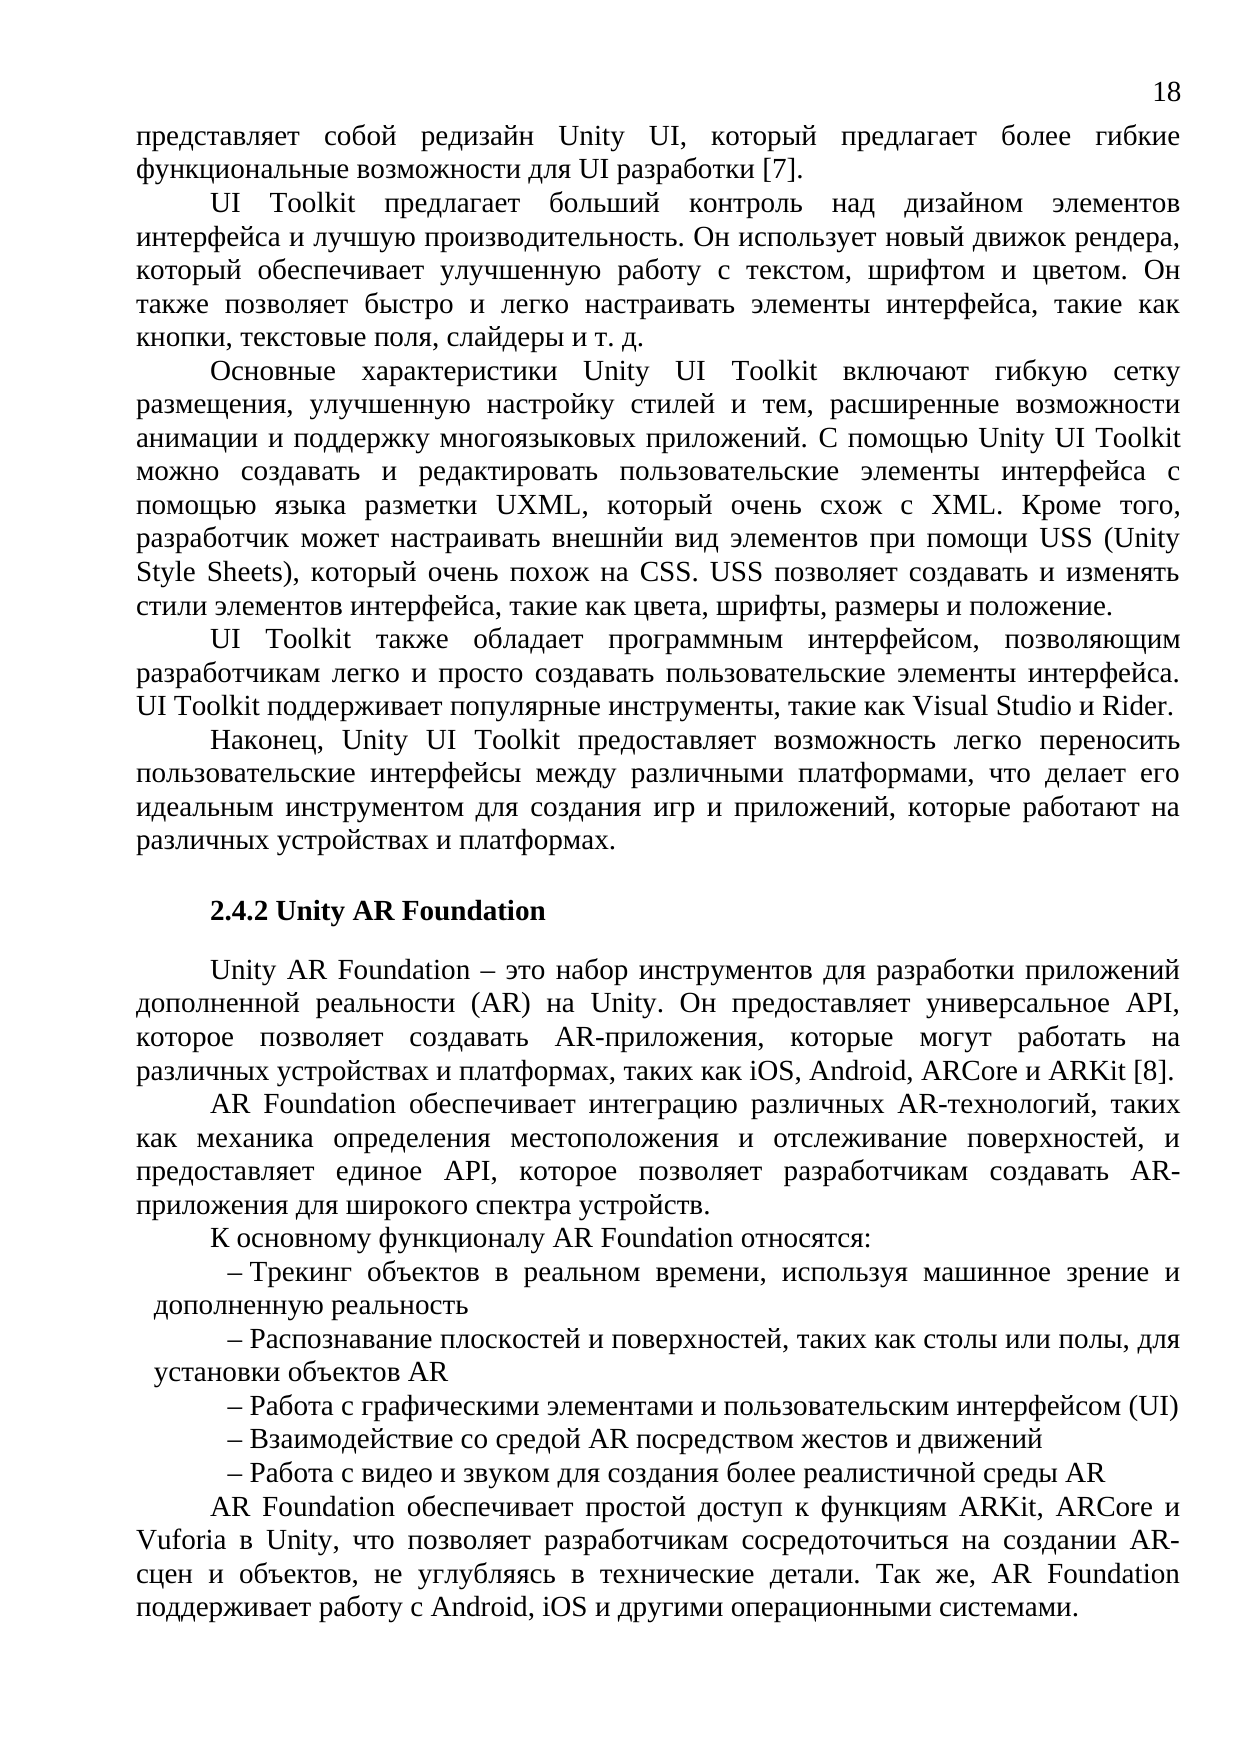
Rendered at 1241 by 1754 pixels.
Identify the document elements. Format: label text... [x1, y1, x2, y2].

list Трекинг объектов в реальном времени, используя машинное зрение и дополненную реальность [153, 1254, 1181, 1321]
list Работа с графическими элементами и пользовательским интерфейсом (UI) [153, 1388, 1181, 1422]
text Наконец, Unity UI Toolkit предоставляет возможность легко переносить пользовательские интерфейсы между различными платформами, что делает его идеальным инструментом для создания игр и приложений, которые работают на различных устройствах и платформах. [136, 722, 1181, 856]
text Unity AR Foundation – это набор инструментов для разработки приложений дополненной реальности (AR) на Unity. Он предоставляет универсальное API, которое позволяет создавать AR-приложения, которые могут работать на различных устройствах и платформах, таких как iOS, Android, ARCore и ARKit [8]. [136, 952, 1181, 1086]
text Основные характеристики Unity UI Toolkit включают гибкую сетку размещения, улучшенную настройку стилей и тем, расширенные возможности анимации и поддержку многоязыковых приложений. С помощью Unity UI Toolkit можно создавать и редактировать пользовательские элементы интерфейса с помощью языка разметки UXML, который очень схож с XML. Кроме того, разработчик может настраивать внешнйи вид элементов при помощи USS (Unity Style Sheets), который очень похож на CSS. USS позволяет создавать и изменять стили элементов интерфейса, такие как цвета, шрифты, размеры и положение. [136, 353, 1181, 621]
text К основному функционалу AR Foundation относятся: [136, 1220, 1181, 1254]
text AR Foundation обеспечивает интеграцию различных AR-технологий, таких как механика определения местоположения и отслеживание поверхностей, и предоставляет единое API, которое позволяет разработчикам создавать AR-приложения для широкого спектра устройств. [136, 1086, 1181, 1220]
list Распознавание плоскостей и поверхностей, таких как столы или полы, для установки объектов AR [153, 1321, 1181, 1388]
subtitle 2.4.2 Unity AR Foundation [136, 893, 1181, 927]
text AR Foundation обеспечивает простой доступ к функциям ARKit, ARCore и Vuforia в Unity, что позволяет разработчикам сосредоточиться на создании AR-сцен и объектов, не углубляясь в технические детали. Так же, AR Foundation поддерживает работу с Android, iOS и другими операционными системами. [136, 1489, 1181, 1623]
text UI Toolkit предлагает больший контроль над дизайном элементов интерфейса и лучшую производительность. Он использует новый движок рендера, который обеспечивает улучшенную работу с текстом, шрифтом и цветом. Он также позволяет быстро и легко настраивать элементы интерфейса, такие как кнопки, текстовые поля, слайдеры и т. д. [136, 185, 1181, 353]
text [136, 118, 1181, 185]
text UI Toolkit также обладает программным интерфейсом, позволяющим разработчикам легко и просто создавать пользовательские элементы интерфейса. UI Toolkit поддерживает популярные инструменты, такие как Visual Studio и Rider. [136, 621, 1181, 722]
list Взаимодействие со средой AR посредством жестов и движений [153, 1422, 1181, 1455]
list Работа с видео и звуком для создания более реалистичной среды AR [153, 1455, 1181, 1489]
